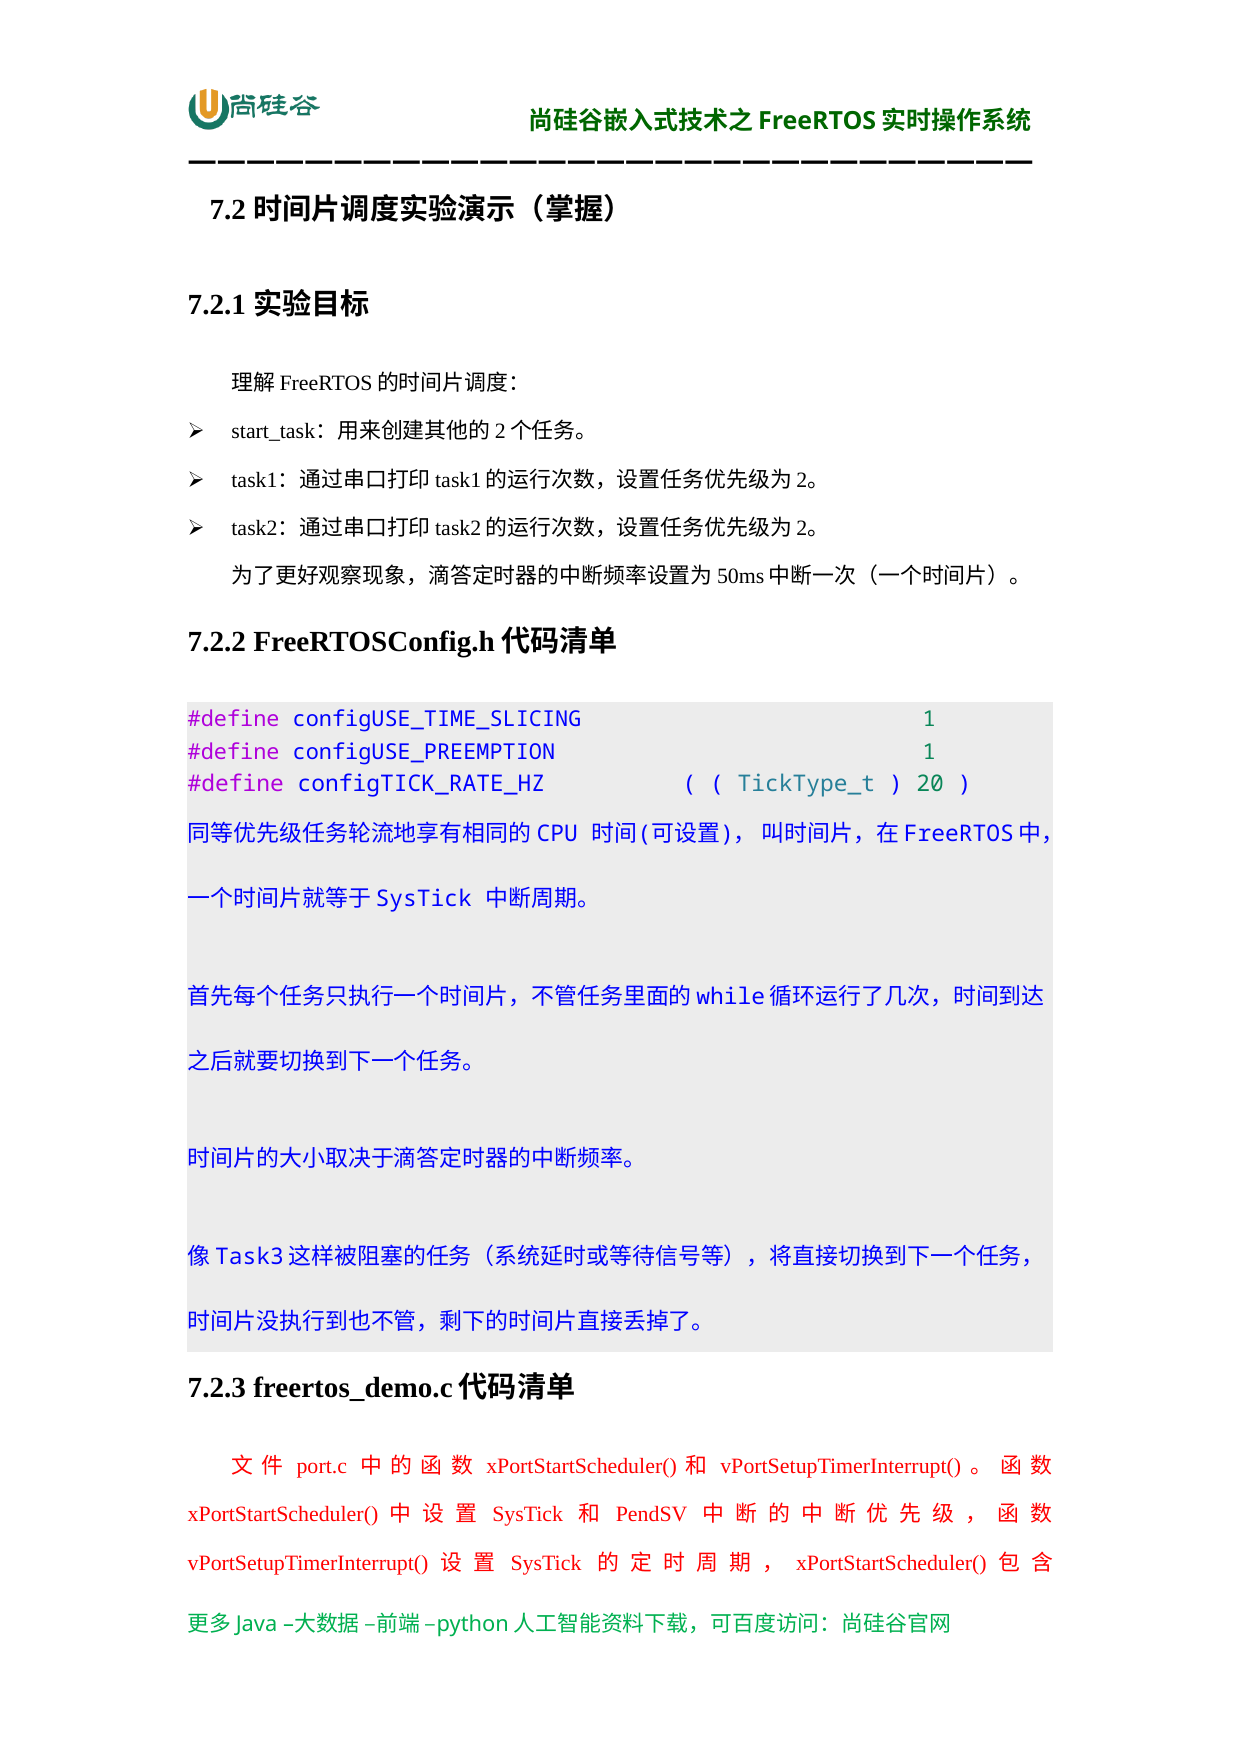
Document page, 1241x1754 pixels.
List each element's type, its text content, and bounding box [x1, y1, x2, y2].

picture [187, 88, 320, 130]
text freertos_demo.c代码清单 [187, 1352, 1053, 1417]
text task1：通过串口打印task1的运行次数，设置任务优先级为2。 [144, 461, 1053, 494]
text 同等优先级任务轮流地享有相同的 CPU 时间(可设置)， 叫时间片，在FreeRTOS中，一个时间片就等于SysTick 中断周期。 [187, 799, 1053, 929]
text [187, 1447, 1053, 1577]
text task2：通过串口打印task2的运行次数，设置任务优先级为2。 [144, 510, 1053, 542]
text #define configUSE_TIME_SLICING 1 [187, 702, 1053, 734]
text #define configUSE_PREEMPTION 1 [187, 734, 1053, 767]
text FreeRTOSConfig.h代码清单 [187, 606, 1053, 671]
text #define configTICK_RATE_HZ ( ( TickType_t ) 20 ) [187, 767, 1053, 799]
text 时间片调度实验演示（掌握） [209, 174, 1053, 239]
text 为了更好观察现象，滴答定时器的中断频率设置为50ms中断一次（一个时间片）。 [187, 558, 1053, 591]
text start_task：用来创建其他的2个任务。 [144, 413, 1053, 446]
text 理解FreeRTOS的时间片调度： [187, 365, 1053, 397]
text 实验目标 [187, 269, 1053, 334]
text 像Task3这样被阻塞的任务（系统延时或等待信号等），将直接切换到下一个任务，时间片没执行到也不管，剩下的时间片直接丢掉了。 [187, 1222, 1053, 1352]
text 首先每个任务只执行一个时间片，不管任务里面的while循环运行了几次，时间到达之后就要切换到下一个任务。 [187, 962, 1053, 1092]
text 时间片的大小取决于滴答定时器的中断频率。 [187, 1124, 1053, 1189]
